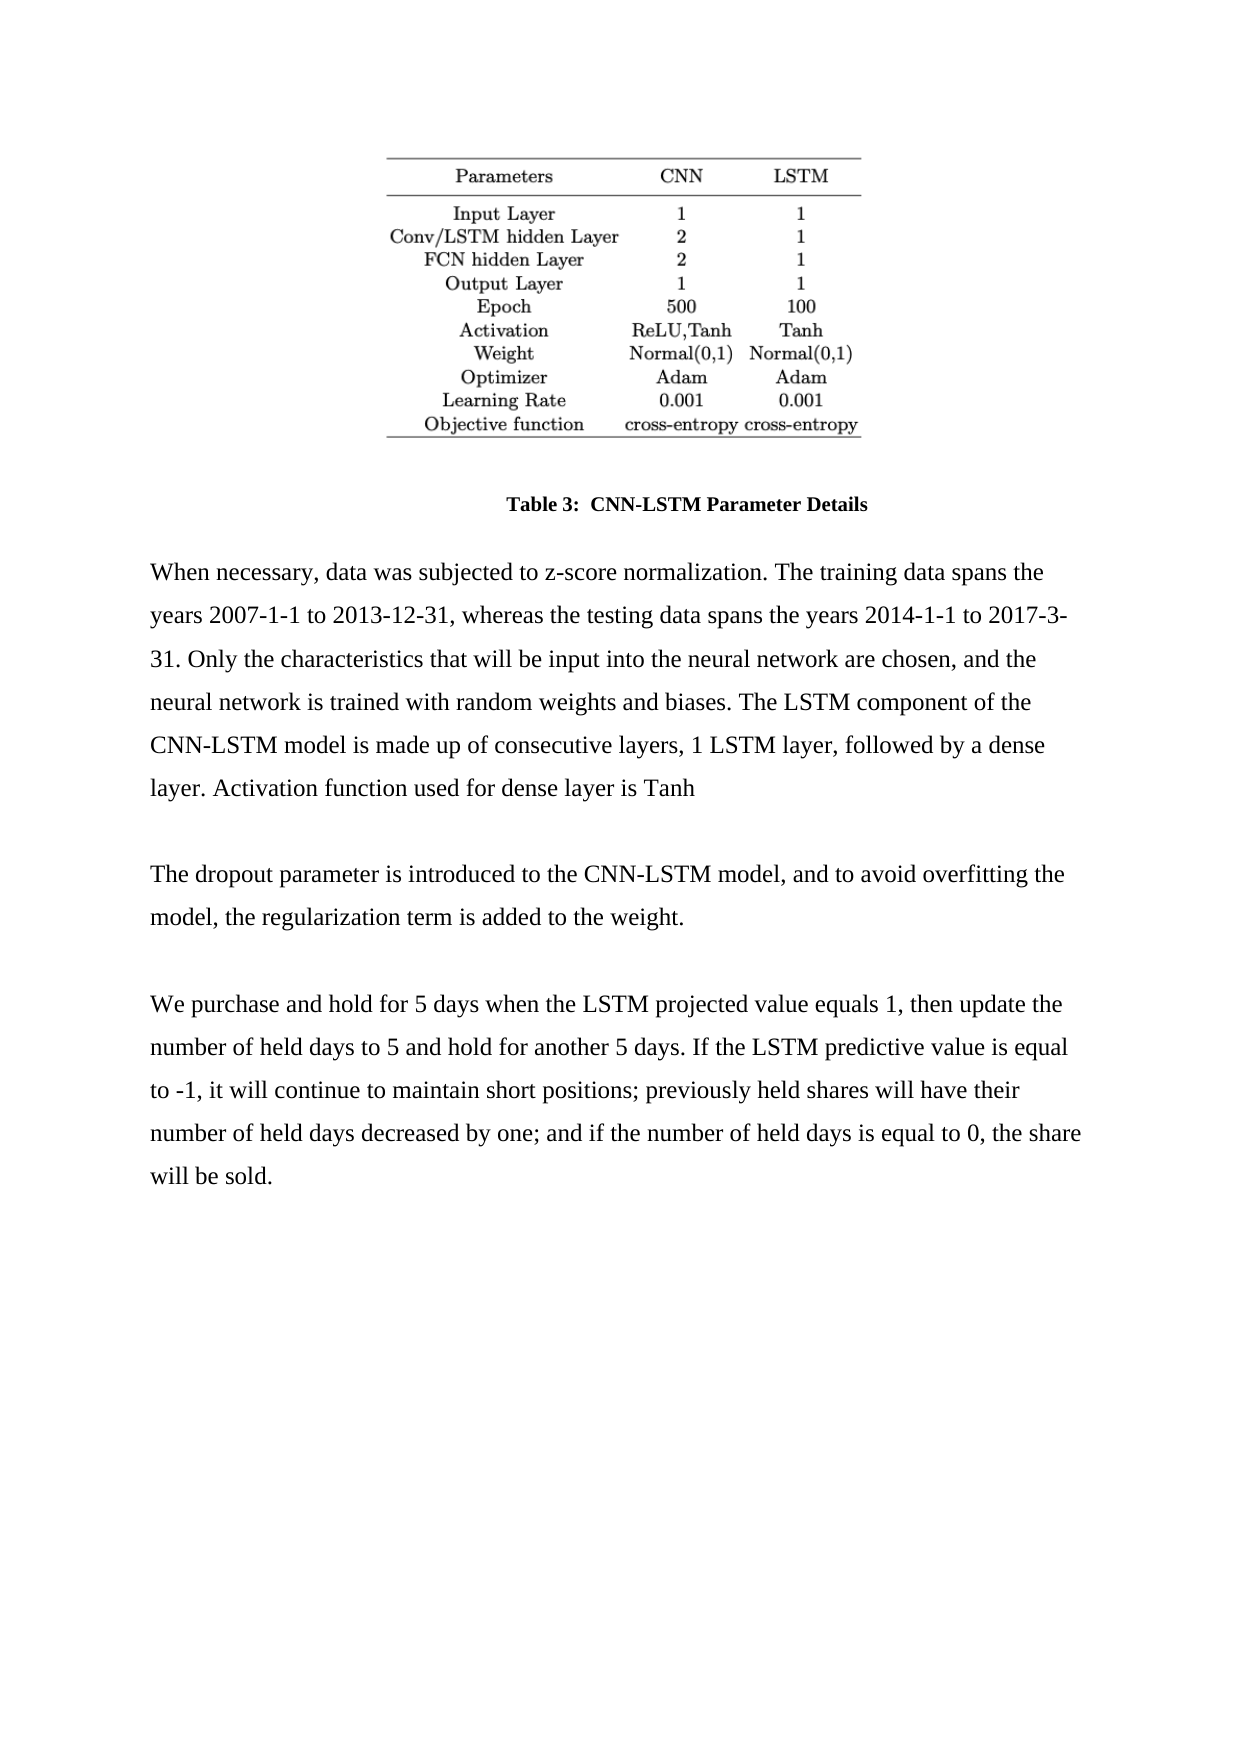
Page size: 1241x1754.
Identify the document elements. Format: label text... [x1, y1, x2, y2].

text When necessary, data was subjected to z-score normalization. The training data spans the years 2007-1-1 to 2013-12-31, whereas the testing data spans the years 2014-1-1 to 2017-3-31. Only the characteristics that will be input into the neural network are chosen, and the neural network is trained with random weights and biases. The LSTM component of the CNN-LSTM model is made up of consecutive layers, 1 LSTM layer, followed by a dense layer. Activation function used for dense layer is Tanh [150, 557, 1090, 802]
text Table 3: CNN-LSTM Parameter Details [150, 491, 1090, 516]
text We purchase and hold for 5 days when the LSTM projected value equals 1, then update the number of held days to 5 and hold for another 5 days. If the LSTM predictive value is equal to -1, it will continue to maintain short positions; previously held shares will have their number of held days decreased by one; and if the number of held days is equal to 0, the share will be sold. [150, 989, 1090, 1190]
text The dropout parameter is introduced to the CNN-LSTM model, and to avoid overfitting the model, the regularization term is added to the weight. [150, 859, 1090, 931]
picture [375, 150, 876, 448]
